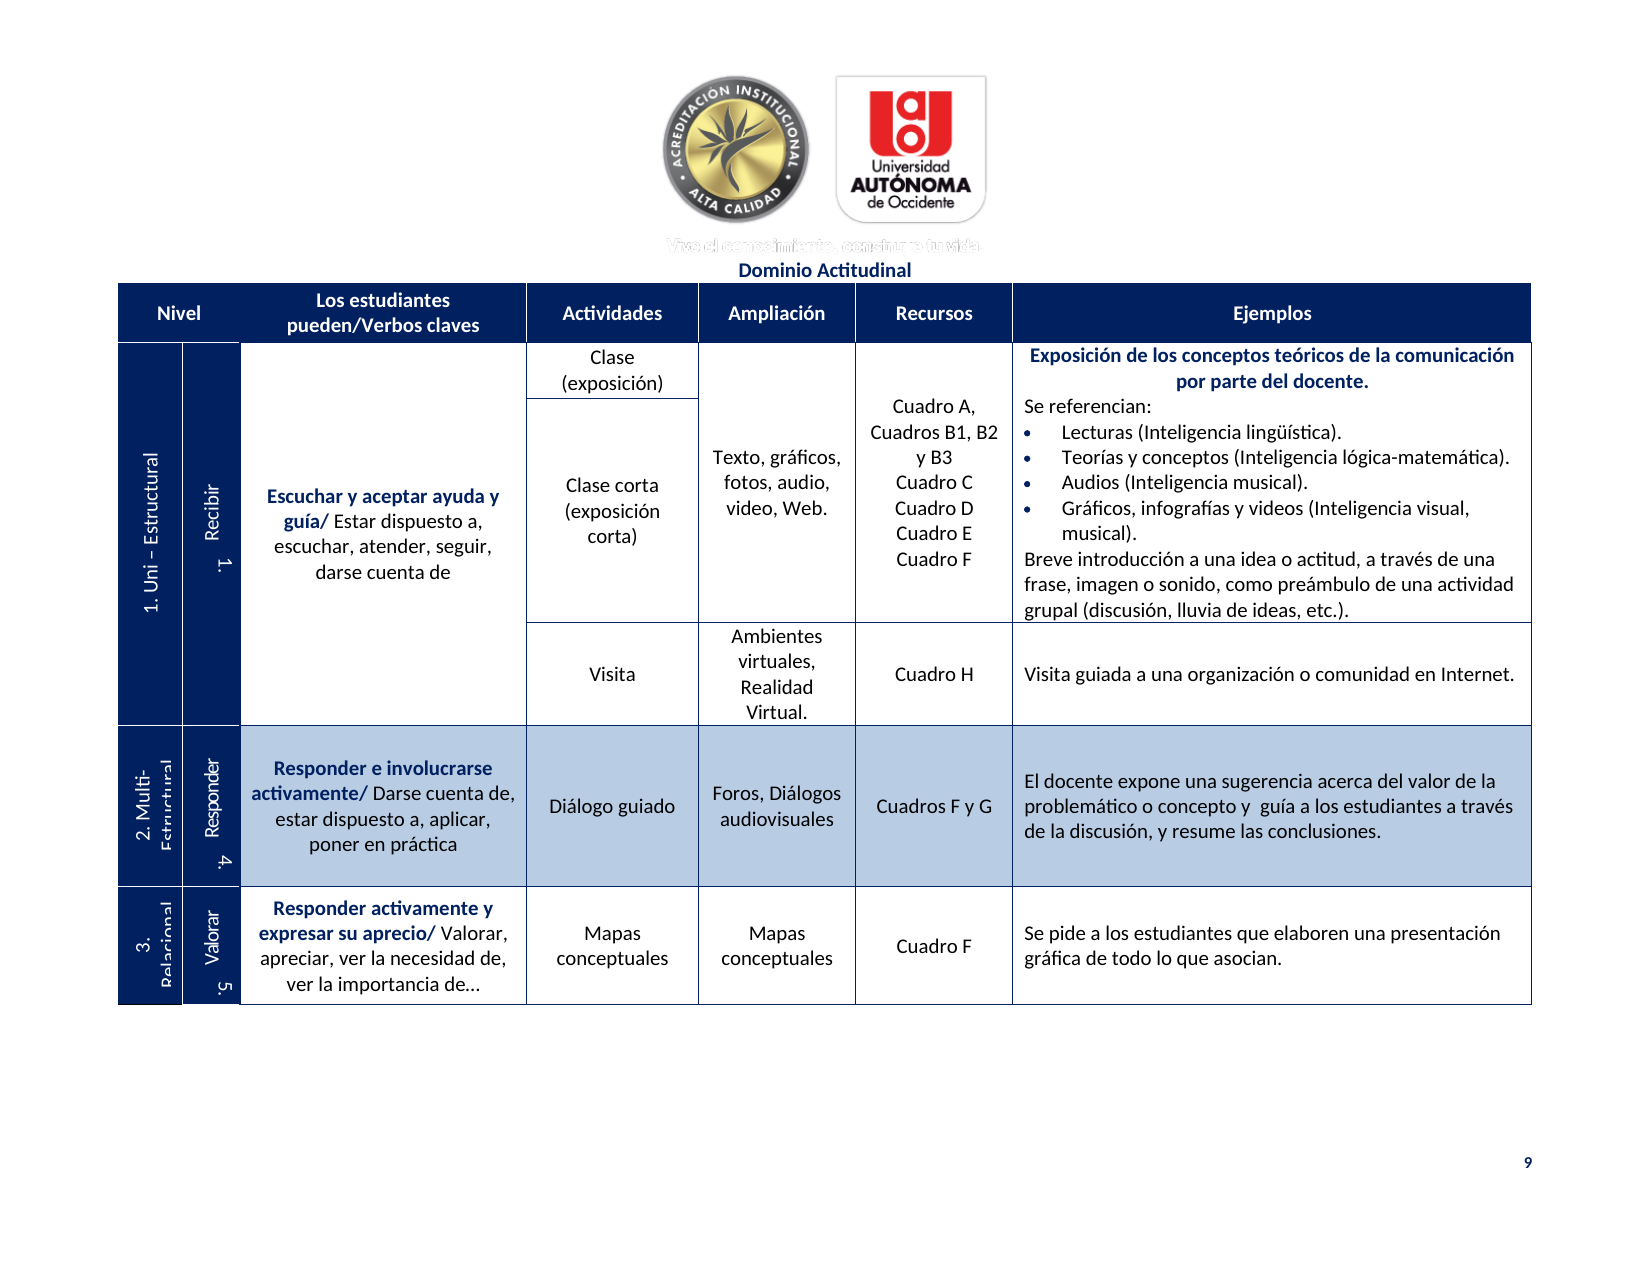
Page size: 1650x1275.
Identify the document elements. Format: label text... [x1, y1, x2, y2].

table_cell Cuadro H [856, 623, 1012, 725]
table_cell Responder [183, 726, 239, 886]
table_cell Cuadro F [856, 887, 1012, 1004]
table_cell Mapas conceptuales [527, 887, 698, 1004]
table_header Recursos [856, 283, 1012, 342]
table_header Ejemplos [1013, 283, 1531, 342]
table_cell Texto, gráficos, fotos, audio, video, Web. [699, 343, 855, 622]
table_cell Recibir [183, 343, 239, 725]
table_cell Ambientes virtuales, Realidad Virtual. [699, 623, 855, 725]
table_cell Se pide a los estudiantes que elaboren una presentación gráfica de todo lo que asocian. [1013, 887, 1531, 1004]
table_cell Cuadros F y G [856, 726, 1012, 886]
table_cell Visita [527, 623, 698, 725]
table_cell 3. Relacional [118, 887, 182, 1004]
table_header Nivel [118, 283, 240, 342]
table_cell Diálogo guiado [527, 726, 698, 886]
table_header Ampliación [699, 283, 855, 342]
table_cell Mapas conceptuales [699, 887, 855, 1004]
table_cell Visita guiada a una organización o comunidad en Internet. [1013, 623, 1531, 725]
table_cell Exposición de los conceptos teóricos de la comunicación por parte del docente. Se referencian: Lecturas (Inteligencia lingüística). Teorías y conceptos (Inteligencia lógica-matemática). Audios (Inteligencia musical). Gráficos, infografías y videos (Inteligencia visual, musical). Breve introducción a una idea o actitud, a través de una frase, imagen o sonido, como preámbulo de una actividad grupal (discusión, lluvia de ideas, etc.). [1013, 343, 1531, 622]
table_cell El docente expone una sugerencia acerca del valor de la problemático o concepto y guía a los estudiantes a través de la discusión, y resume las conclusiones. [1013, 726, 1531, 886]
table_cell 1. Uni – Estructural [118, 343, 182, 725]
table_cell Responder e involucrarse activamente/ Darse cuenta de, estar dispuesto a, aplicar, poner en práctica [241, 726, 526, 886]
table_cell 2. Multi-Estructural [118, 726, 182, 886]
table_cell Clase (exposición) [527, 343, 698, 398]
text Dominio Actitudinal [118, 257, 1532, 282]
table_cell Foros, Diálogos audiovisuales [699, 726, 855, 886]
table_cell Responder activamente y expresar su aprecio/ Valorar, apreciar, ver la necesidad de, ver la importancia de… [241, 887, 526, 1004]
table_cell Cuadro A, Cuadros B1, B2 y B3 Cuadro C Cuadro D Cuadro E Cuadro F [856, 343, 1012, 622]
table_cell Escuchar y aceptar ayuda y guía/ Estar dispuesto a, escuchar, atender, seguir, darse cuenta de [241, 343, 526, 725]
table_header Los estudiantes pueden/Verbos claves [240, 283, 526, 342]
table_cell Clase corta (exposición corta) [527, 399, 698, 622]
table_header Actividades [527, 283, 698, 342]
picture [660, 73, 990, 257]
table_cell Valorar [183, 887, 239, 1004]
